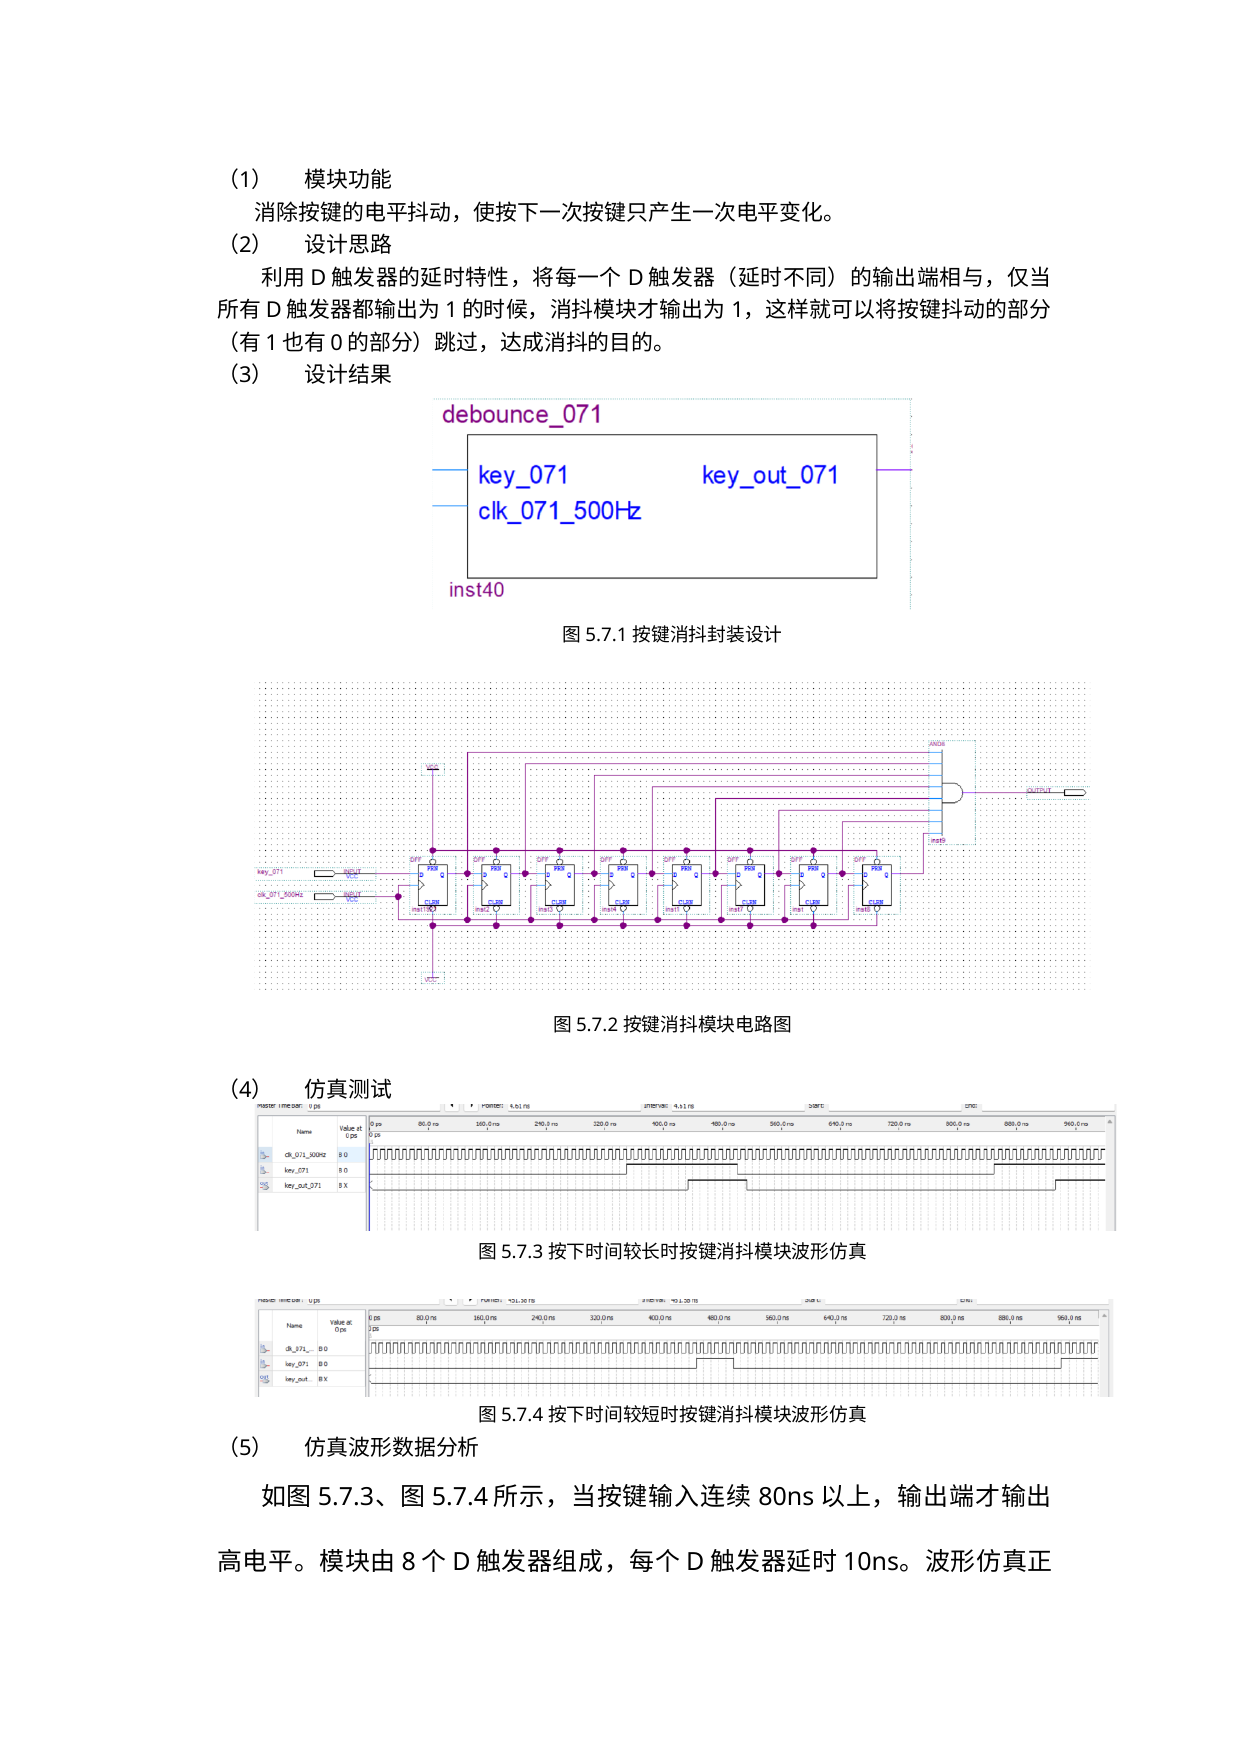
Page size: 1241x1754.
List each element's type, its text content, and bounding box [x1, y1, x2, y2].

list 模块功能 [217, 162, 1053, 194]
list 设计结果 [217, 357, 1053, 389]
list 仿真测试 [217, 1072, 1053, 1104]
text 图5.7.2 按键消抖模块电路图 [292, 1007, 1053, 1039]
text 图5.7.4 按下时间较短时按键消抖模块波形仿真 [292, 1397, 1053, 1429]
picture [432, 397, 913, 610]
text 图5.7.3 按下时间较长时按键消抖模块波形仿真 [292, 1234, 1053, 1267]
list 仿真波形数据分析 [217, 1429, 1053, 1462]
text 消除按键的电平抖动，使按下一次按键只产生一次电平变化。 [254, 194, 1053, 227]
list 设计思路 [217, 227, 1053, 259]
picture [254, 1299, 1114, 1397]
picture [254, 682, 1091, 994]
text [217, 1462, 1053, 1592]
picture [254, 1104, 1117, 1231]
text 利用D触发器的延时特性，将每一个D触发器（延时不同）的输出端相与，仅当所有D触发器都输出为1的时候，消抖模块才输出为1，这样就可以将按键抖动的部分（有1也有0的部分）跳过，达成消抖的目的。 [217, 259, 1053, 357]
